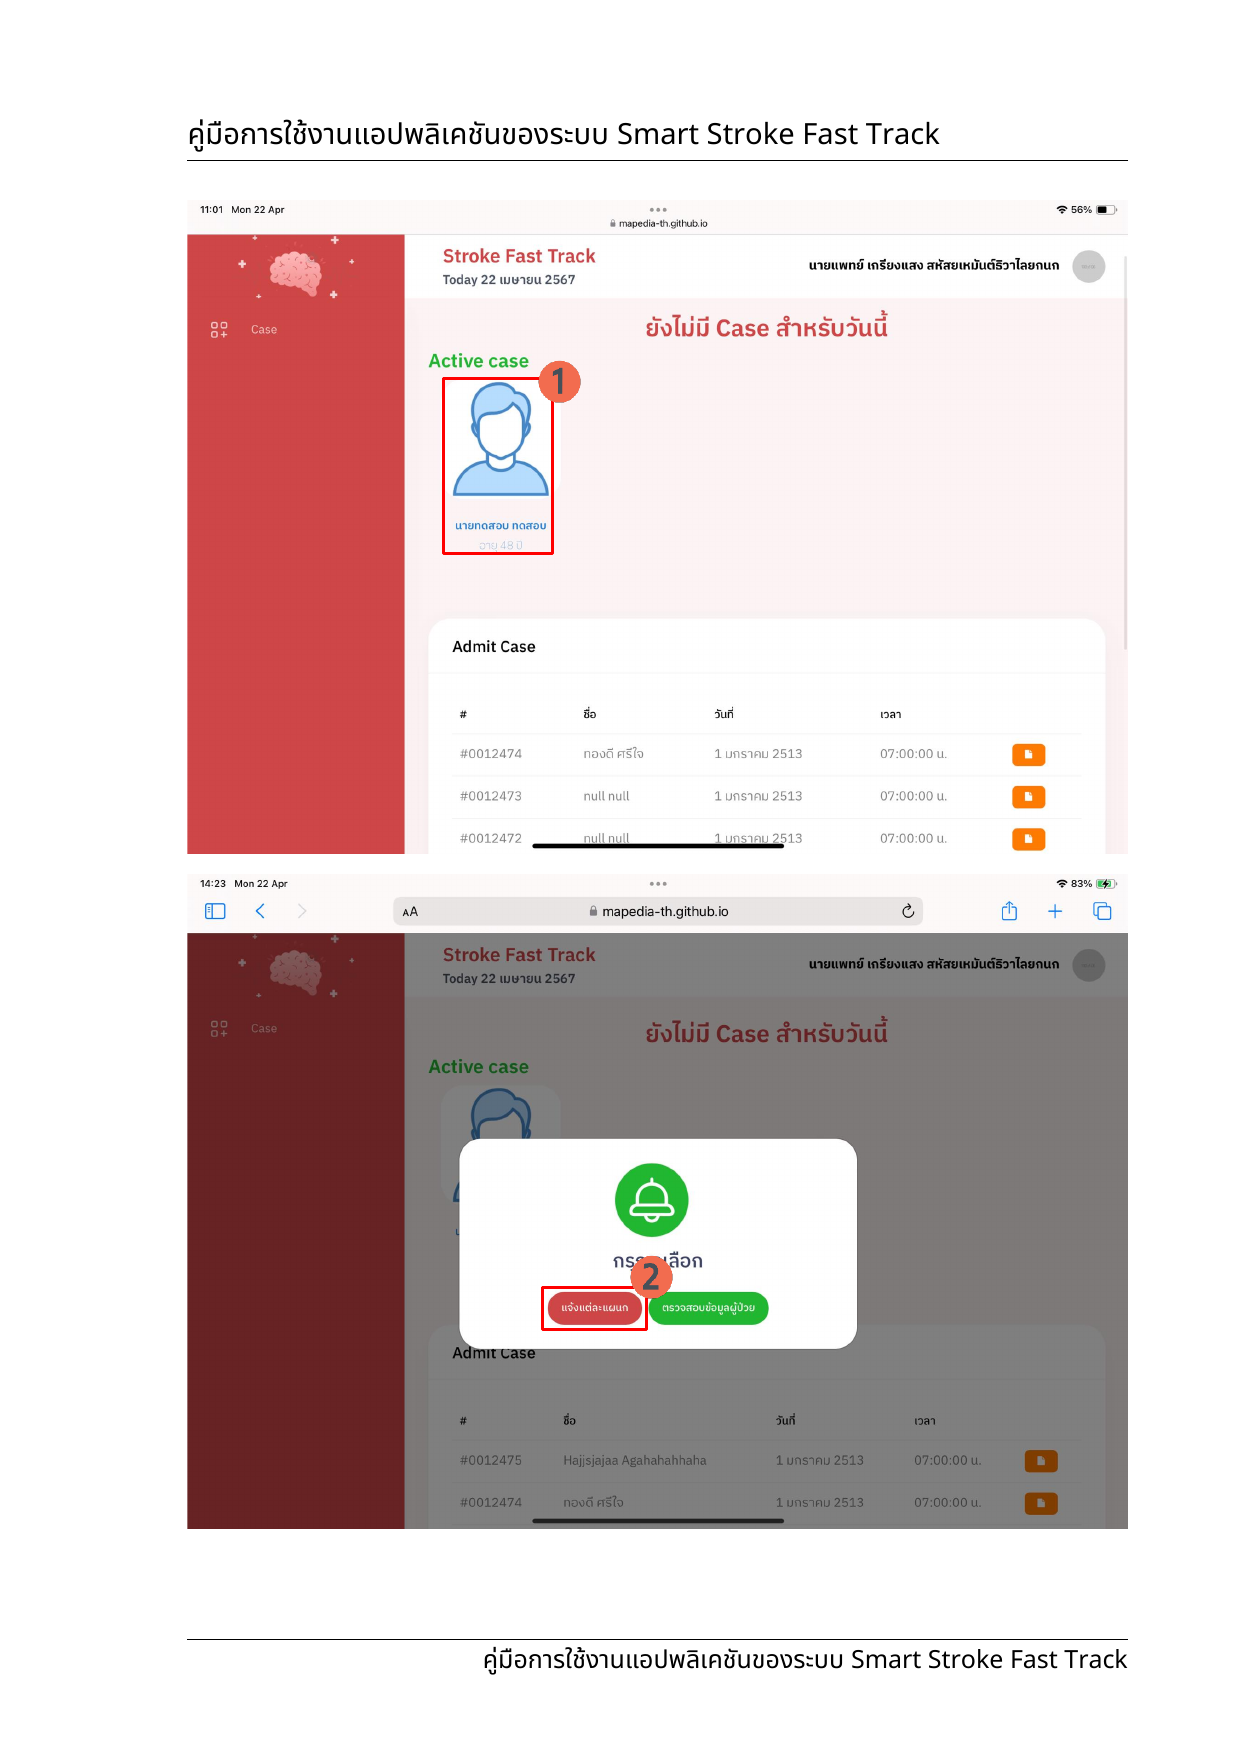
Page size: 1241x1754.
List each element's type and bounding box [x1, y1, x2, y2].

picture [187, 874, 1128, 1529]
picture [187, 200, 1128, 854]
